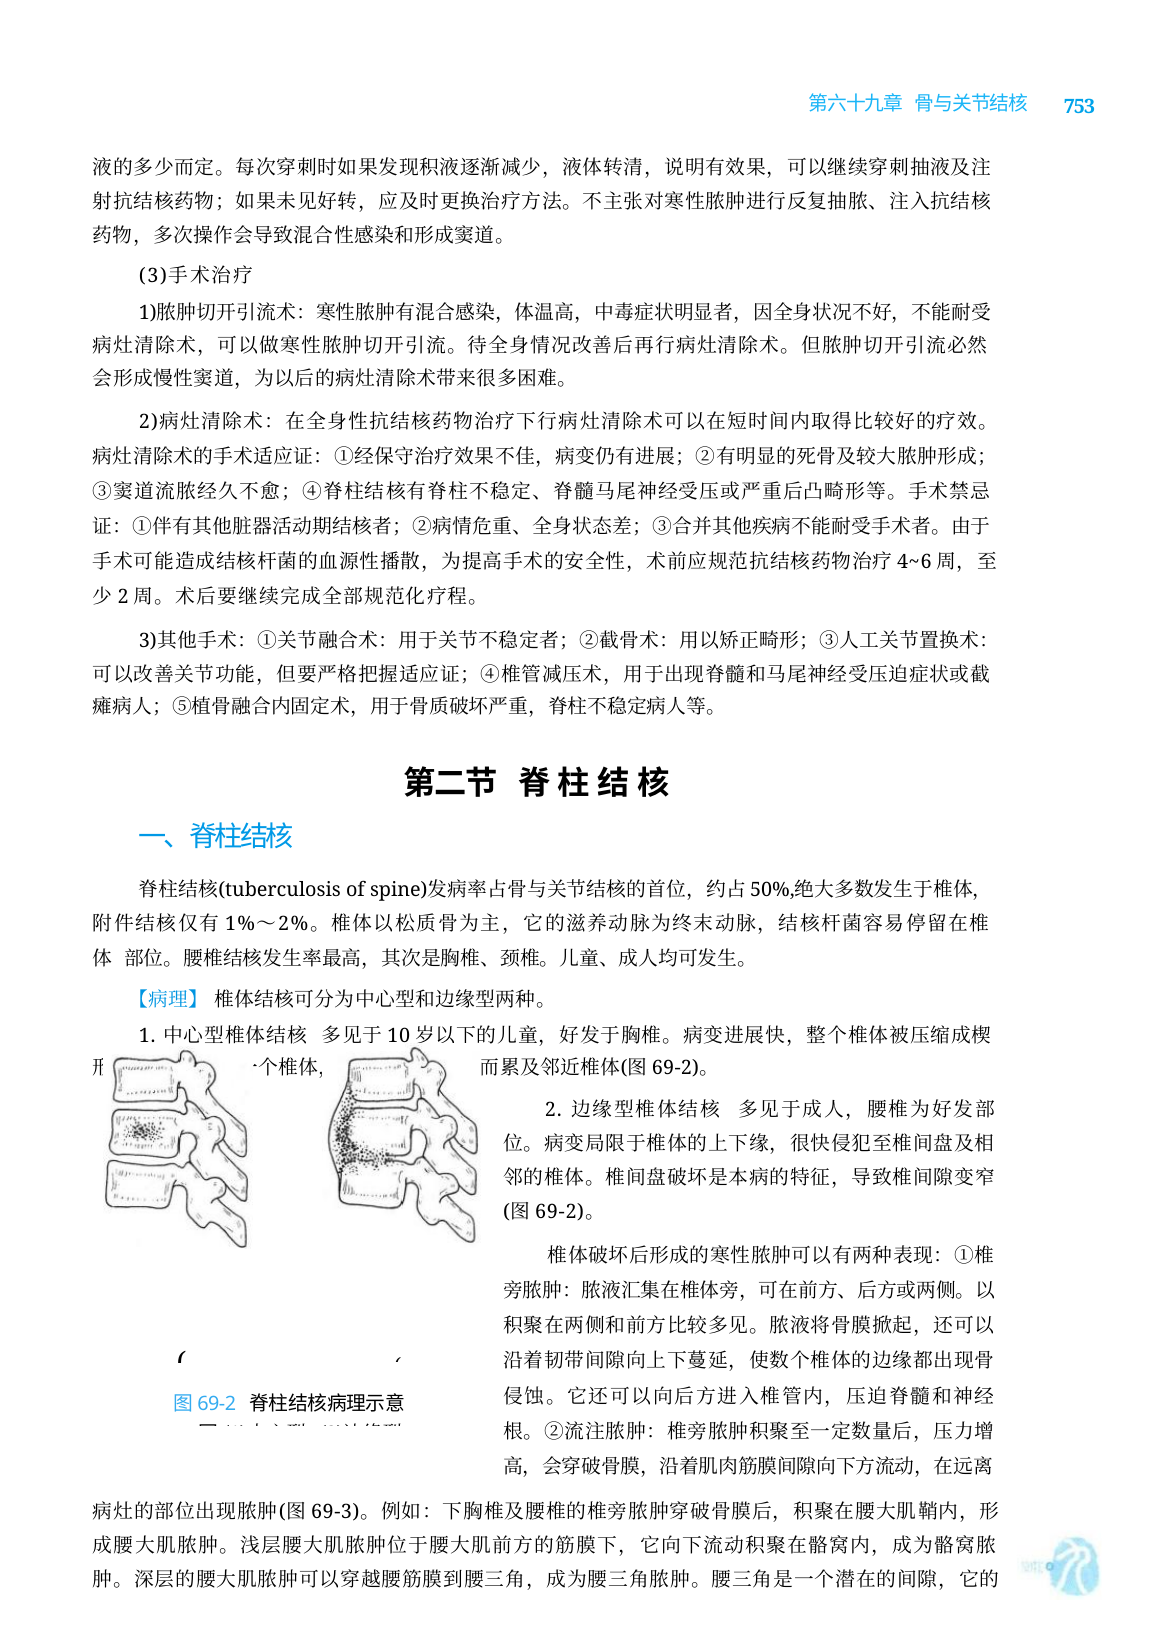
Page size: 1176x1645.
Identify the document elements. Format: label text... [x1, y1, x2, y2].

picture [103, 1046, 254, 1249]
picture [178, 991, 186, 1001]
text 脊柱结核(tuberculosis of spine)发病率占骨与关节结核的首位，约占50%,绝大多数发生于椎体， 附件结核仅有1%～2%。椎体以松质骨为主，它的滋养动脉为终末动脉，结核杆菌容易停留在椎体 部位。腰椎结核发生率最高，其次是胸椎、颈椎。儿童、成人均可发生。 [93, 874, 1002, 971]
text 椎体破坏后形成的寒性脓肿可以有两种表现：①椎 旁脓肿：脓液汇集在椎体旁，可在前方、后方或两侧。以 积聚在两侧和前方比较多见。脓液将骨膜掀起，还可以 沿着韧带间隙向上下蔓延，使数个椎体的边缘都出现骨 侵蚀。它还可以向后方进入椎管内，压迫脊髓和神经 根。②流注脓肿：椎旁脓肿积聚至一定数量后，压力增 高，会穿破骨膜，沿着肌肉筋膜间隙向下方流动，在远离 [503, 1239, 996, 1479]
text 2. 边缘型椎体结核 多见于成人，腰椎为好发部 位。病变局限于椎体的上下缘，很快侵犯至椎间盘及相 邻的椎体。椎间盘破坏是本病的特征，导致椎间隙变窄 (图69-2)。 [503, 1093, 996, 1224]
picture [1016, 1530, 1103, 1600]
text 第二节 脊 柱 结 核 [403, 760, 1102, 803]
text (3)手术治疗 [138, 262, 1102, 288]
picture [321, 1043, 482, 1248]
picture [155, 997, 166, 1007]
text 1. 中心型椎体结核 多见于10岁以下的儿童，好发于胸椎。病变进展快，整个椎体被压缩成楔 形。 一般只侵犯一个椎体，也可穿透椎间盘而累及邻近椎体(图69-2)。 [93, 1020, 996, 1080]
text 【病理】 椎体结核可分为中心型和边缘型两种。 [128, 986, 1102, 1012]
text 第六十九章 骨与关节结核 753 [93, 87, 1096, 116]
picture [169, 991, 175, 1003]
text 一、脊柱结核 [138, 817, 1102, 854]
text 2)病灶清除术：在全身性抗结核药物治疗下行病灶清除术可以在短时间内取得比较好的疗效。 病灶清除术的手术适应证：①经保守治疗效果不佳，病变仍有进展；②有明显的死骨及较大脓肿形成； ③窦道流脓经久不愈；④脊柱结核有脊柱不稳定、脊髓马尾神经受压或严重后凸畸形等。手术禁忌 证：①伴有其他脏器活动期结核者；②病情危重、全身状态差；③合并其他疾病不能耐受手术者。由于 手术可能造成结核杆菌的血源性播散，为提高手术的安全性，术前应规范抗结核药物治疗4~6周，至 少2周。术后要继续完成全部规范化疗程。 [93, 405, 1002, 609]
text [93, 1496, 999, 1592]
text 3)其他手术：①关节融合术：用于关节不稳定者；②截骨术：用以矫正畸形；③人工关节置换术： 可以改善关节功能，但要严格把握适应证；④椎管减压术，用于出现脊髓和马尾神经受压迫症状或截 瘫病人；⑤植骨融合内固定术，用于骨质破坏严重，脊柱不稳定病人等。 [93, 625, 1002, 719]
text 1)脓肿切开引流术：寒性脓肿有混合感染，体温高，中毒症状明显者，因全身状况不好，不能耐受 病灶清除术，可以做寒性脓肿切开引流。待全身情况改善后再行病灶清除术。但脓肿切开引流必然 会形成慢性窦道，为以后的病灶清除术带来很多困难。 [93, 297, 993, 391]
text 液的多少而定。每次穿刺时如果发现积液逐渐减少，液体转清，说明有效果，可以继续穿刺抽液及注 射抗结核药物；如果未见好转，应及时更换治疗方法。不主张对寒性脓肿进行反复抽脓、注入抗结核 药物，多次操作会导致混合性感染和形成窦道。 [93, 152, 991, 248]
